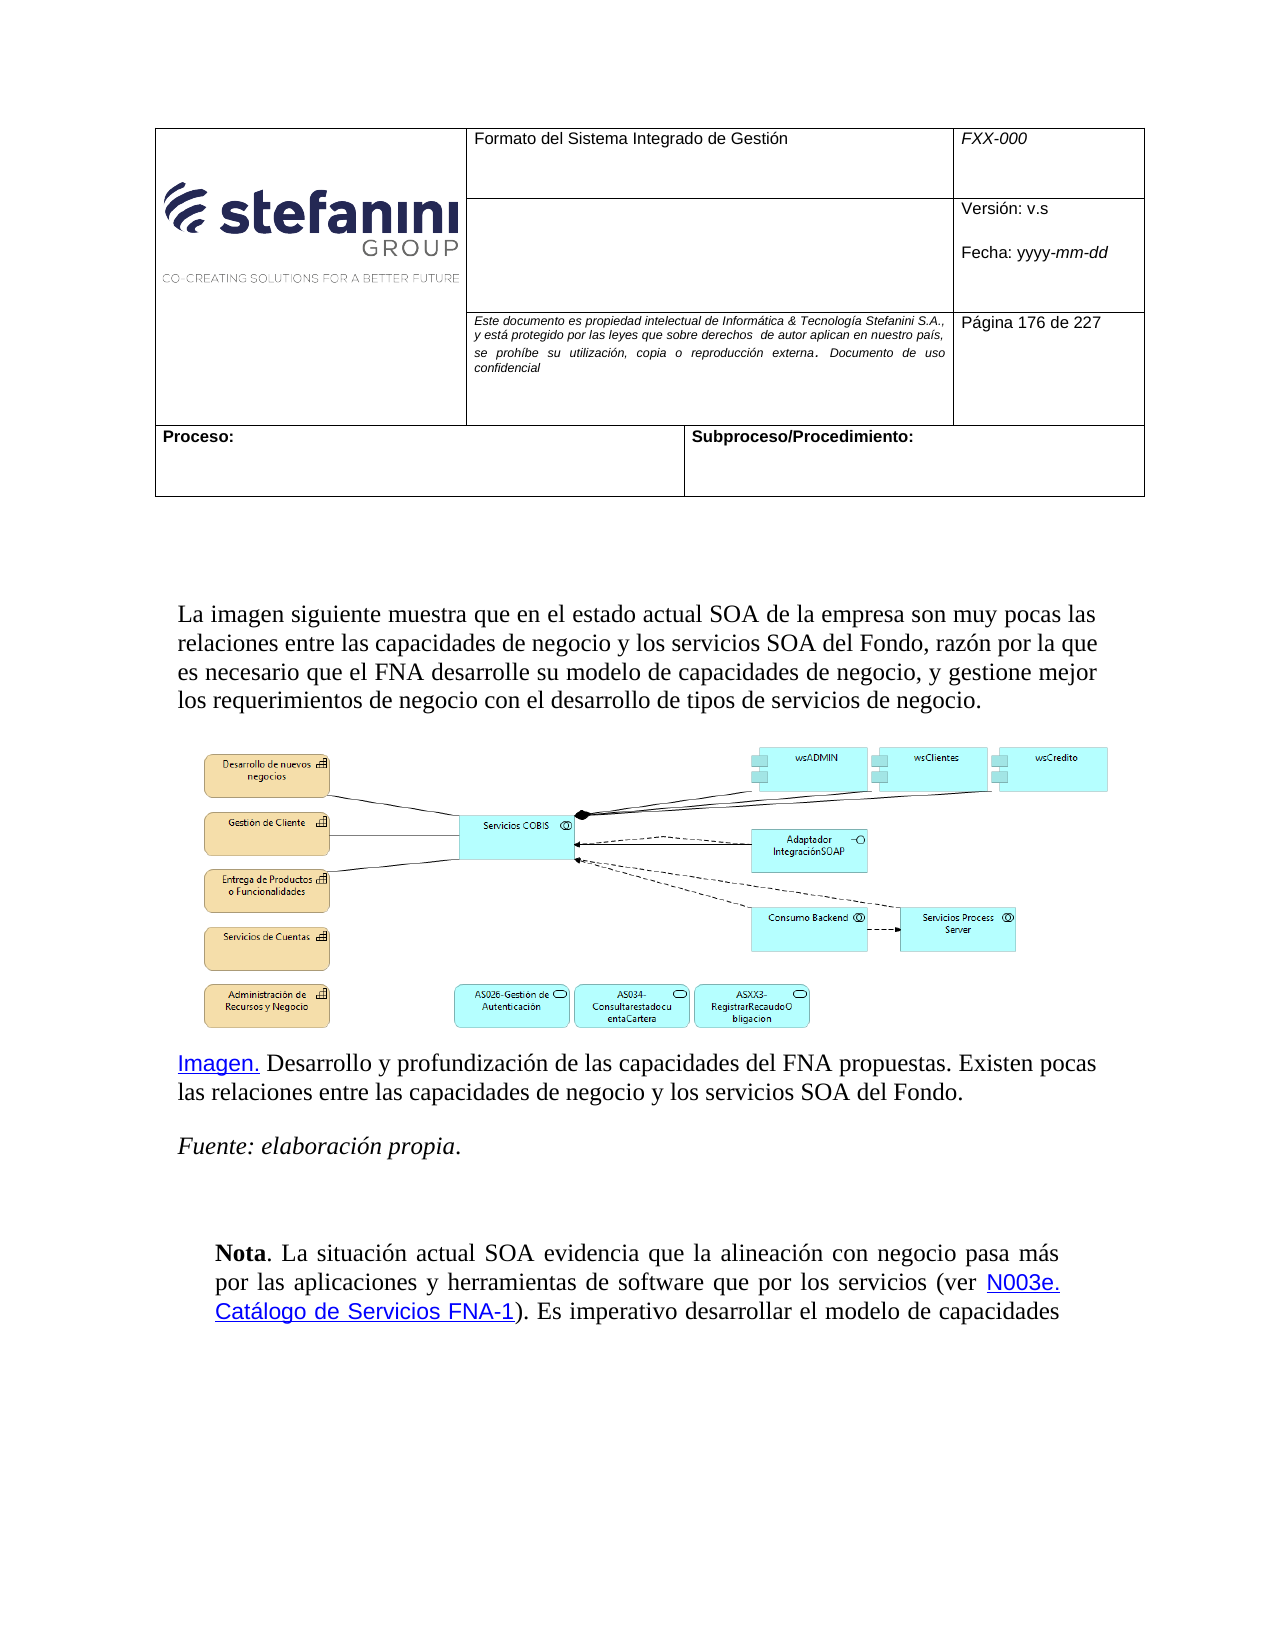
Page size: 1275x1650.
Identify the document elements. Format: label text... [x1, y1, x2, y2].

text La imagen siguiente muestra que en el estado actual SOA de la empresa son muy pocas las relaciones entre las capacidades de negocio y los servicios SOA del Fondo, razón por la que es necesario que el FNA desarrolle su modelo de capacidades de negocio, y gestione mejor los requerimientos de negocio con el desarrollo de tipos de servicios de negocio. [177, 599, 1098, 714]
text Nota. La situación actual SOA evidencia que la alineación con negocio pasa más por las aplicaciones y herramientas de software que por los servicios (ver N003e. Catálogo de Servicios FNA-1). Es imperativo desarrollar el modelo de capacidades de negocio del FNA, tal que permita enfocar los esfuerzos de monitoreo de negocio y de gobierno de servicios SOA. [215, 1238, 1060, 1325]
text Imagen. Desarrollo y profundización de las capacidades del FNA propuestas. Existen pocas las relaciones entre las capacidades de negocio y los servicios SOA del Fondo. [177, 1048, 1098, 1106]
picture [162, 182, 460, 286]
picture [196, 739, 1115, 1036]
text Fuente: elaboración propia. [177, 1131, 1098, 1160]
